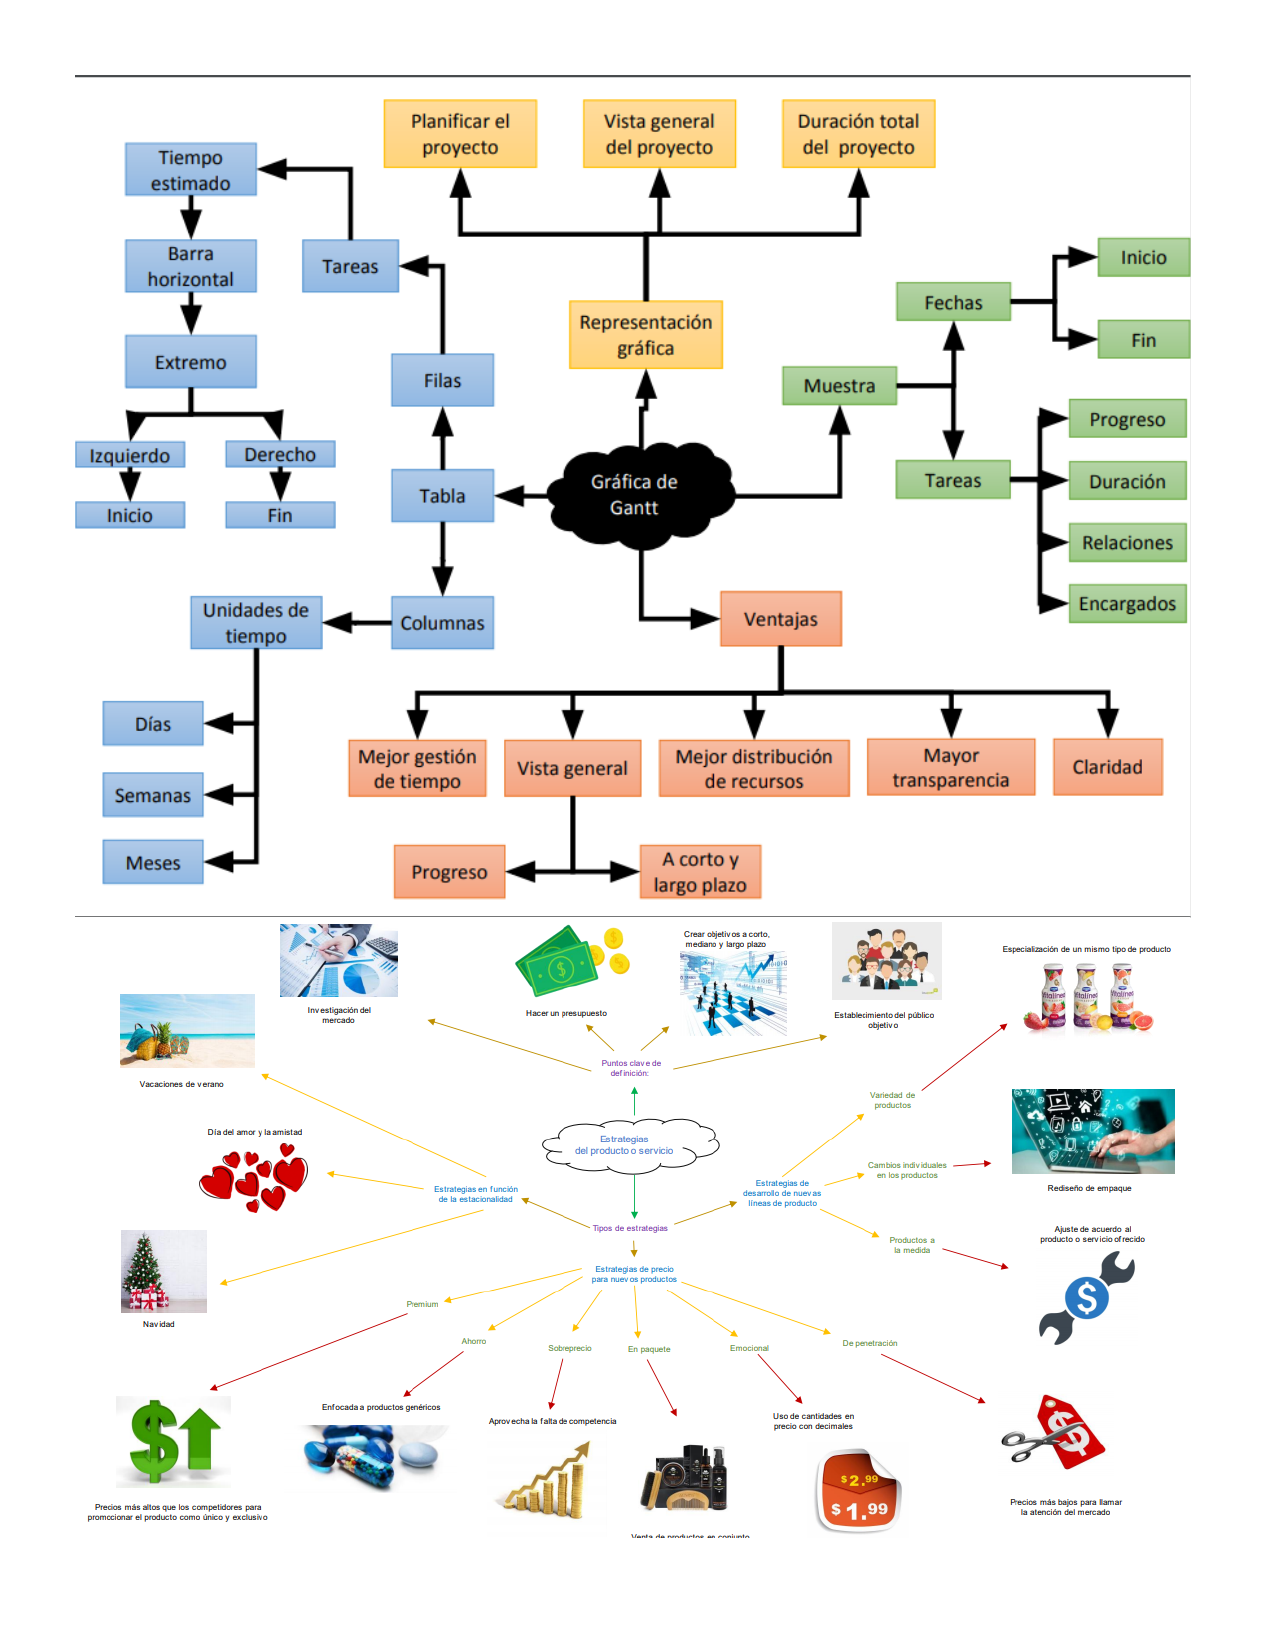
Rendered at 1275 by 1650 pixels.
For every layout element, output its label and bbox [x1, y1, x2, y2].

picture [75, 75, 1191, 1538]
